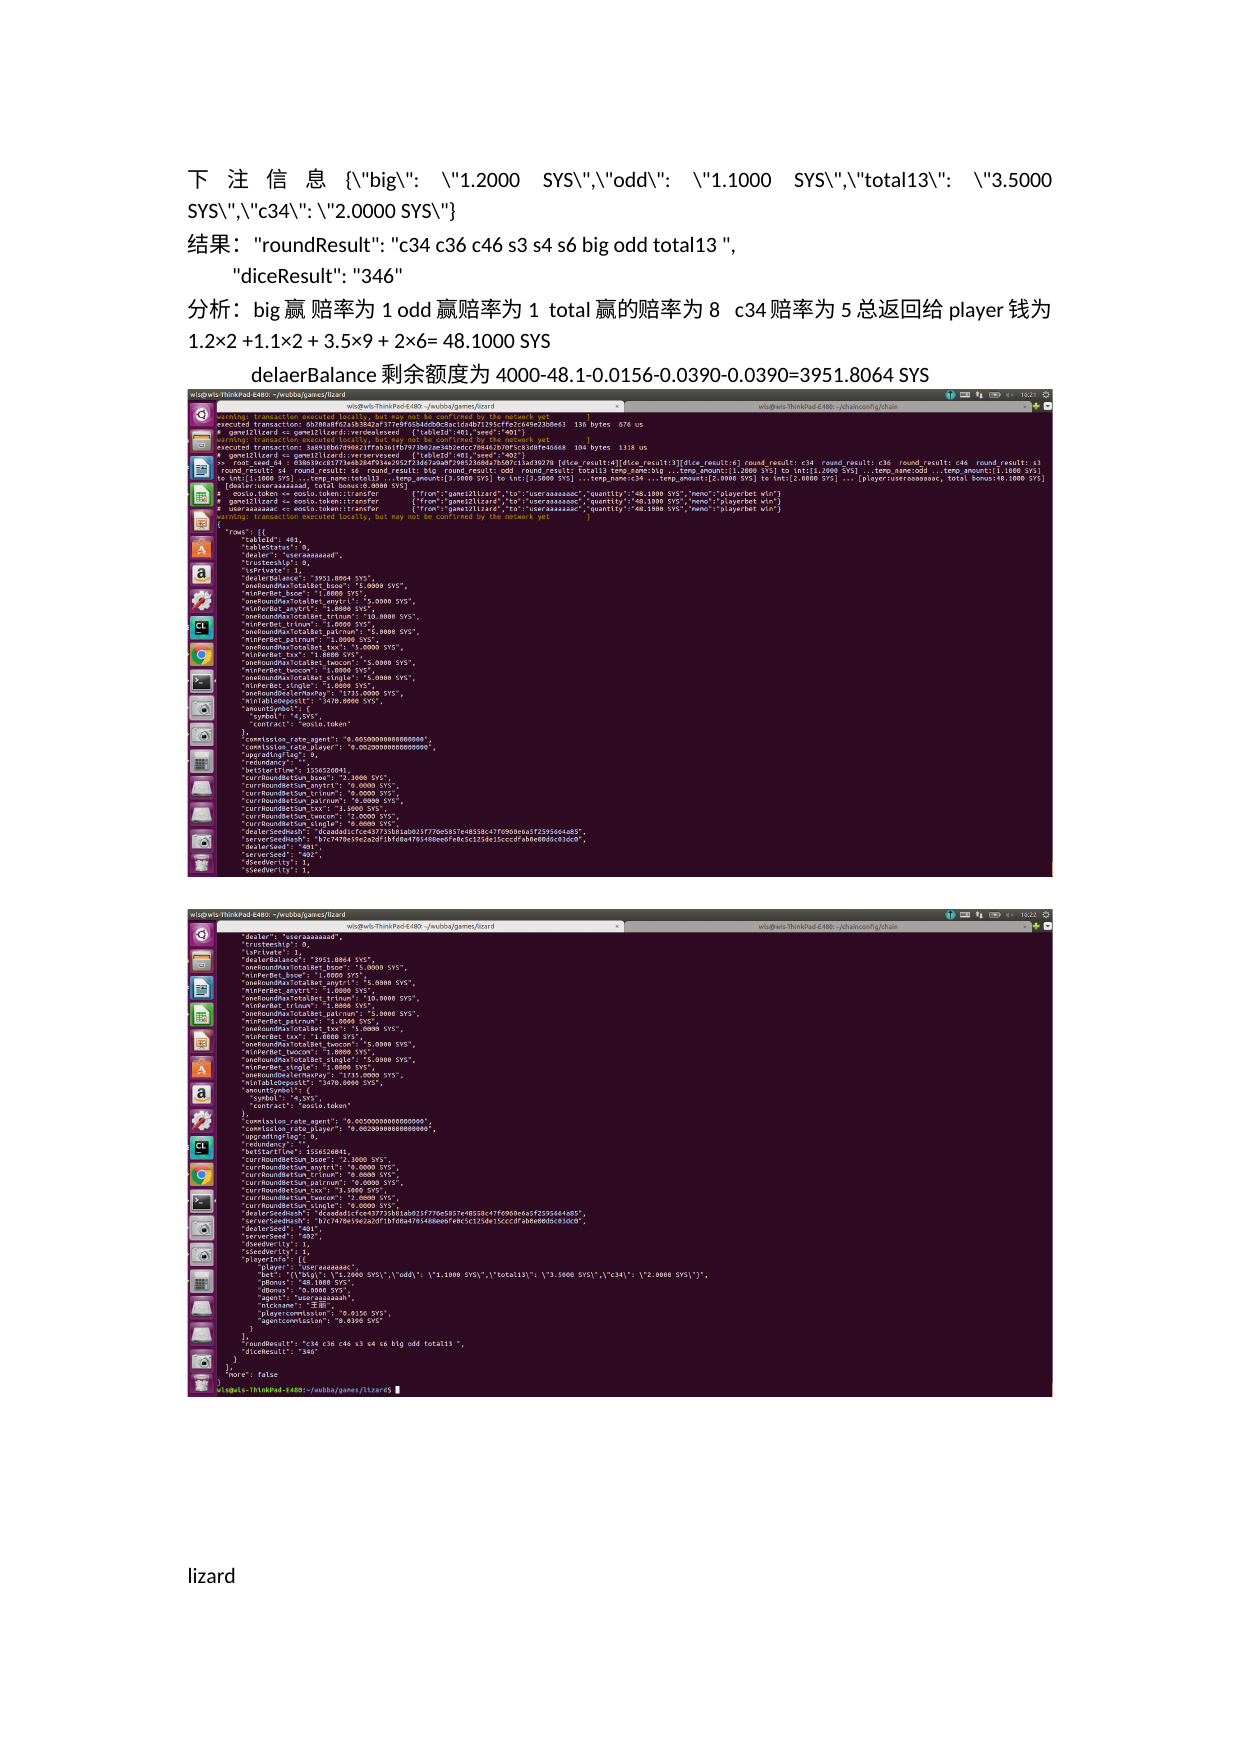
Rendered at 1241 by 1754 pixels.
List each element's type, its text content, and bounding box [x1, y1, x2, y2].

picture [187, 389, 1053, 877]
text 分析：big赢 赔率为1 odd赢赔率为1 total赢的赔率为8 c34赔率为5 总返回给player钱为1.2×2 +1.1×2 + 3.5×9 + 2×6= 48.1000 SYS [187, 292, 1053, 357]
text lizard [187, 1559, 1053, 1592]
text delaerBalance剩余额度为 4000-48.1-0.0156-0.0390-0.0390=3951.8064 SYS [187, 357, 1053, 389]
text 结果："roundResult": "c34 c36 c46 s3 s4 s6 big odd total13 ", [187, 227, 1053, 259]
text "diceResult": "346" [187, 259, 1053, 292]
picture [187, 909, 1053, 1397]
text 下注信息{\"big\": \"1.2000 SYS\",\"odd\": \"1.1000 SYS\",\"total13\": \"3.5000 SYS\",\"c34\": \"2.0000 SYS\"} [187, 162, 1053, 227]
